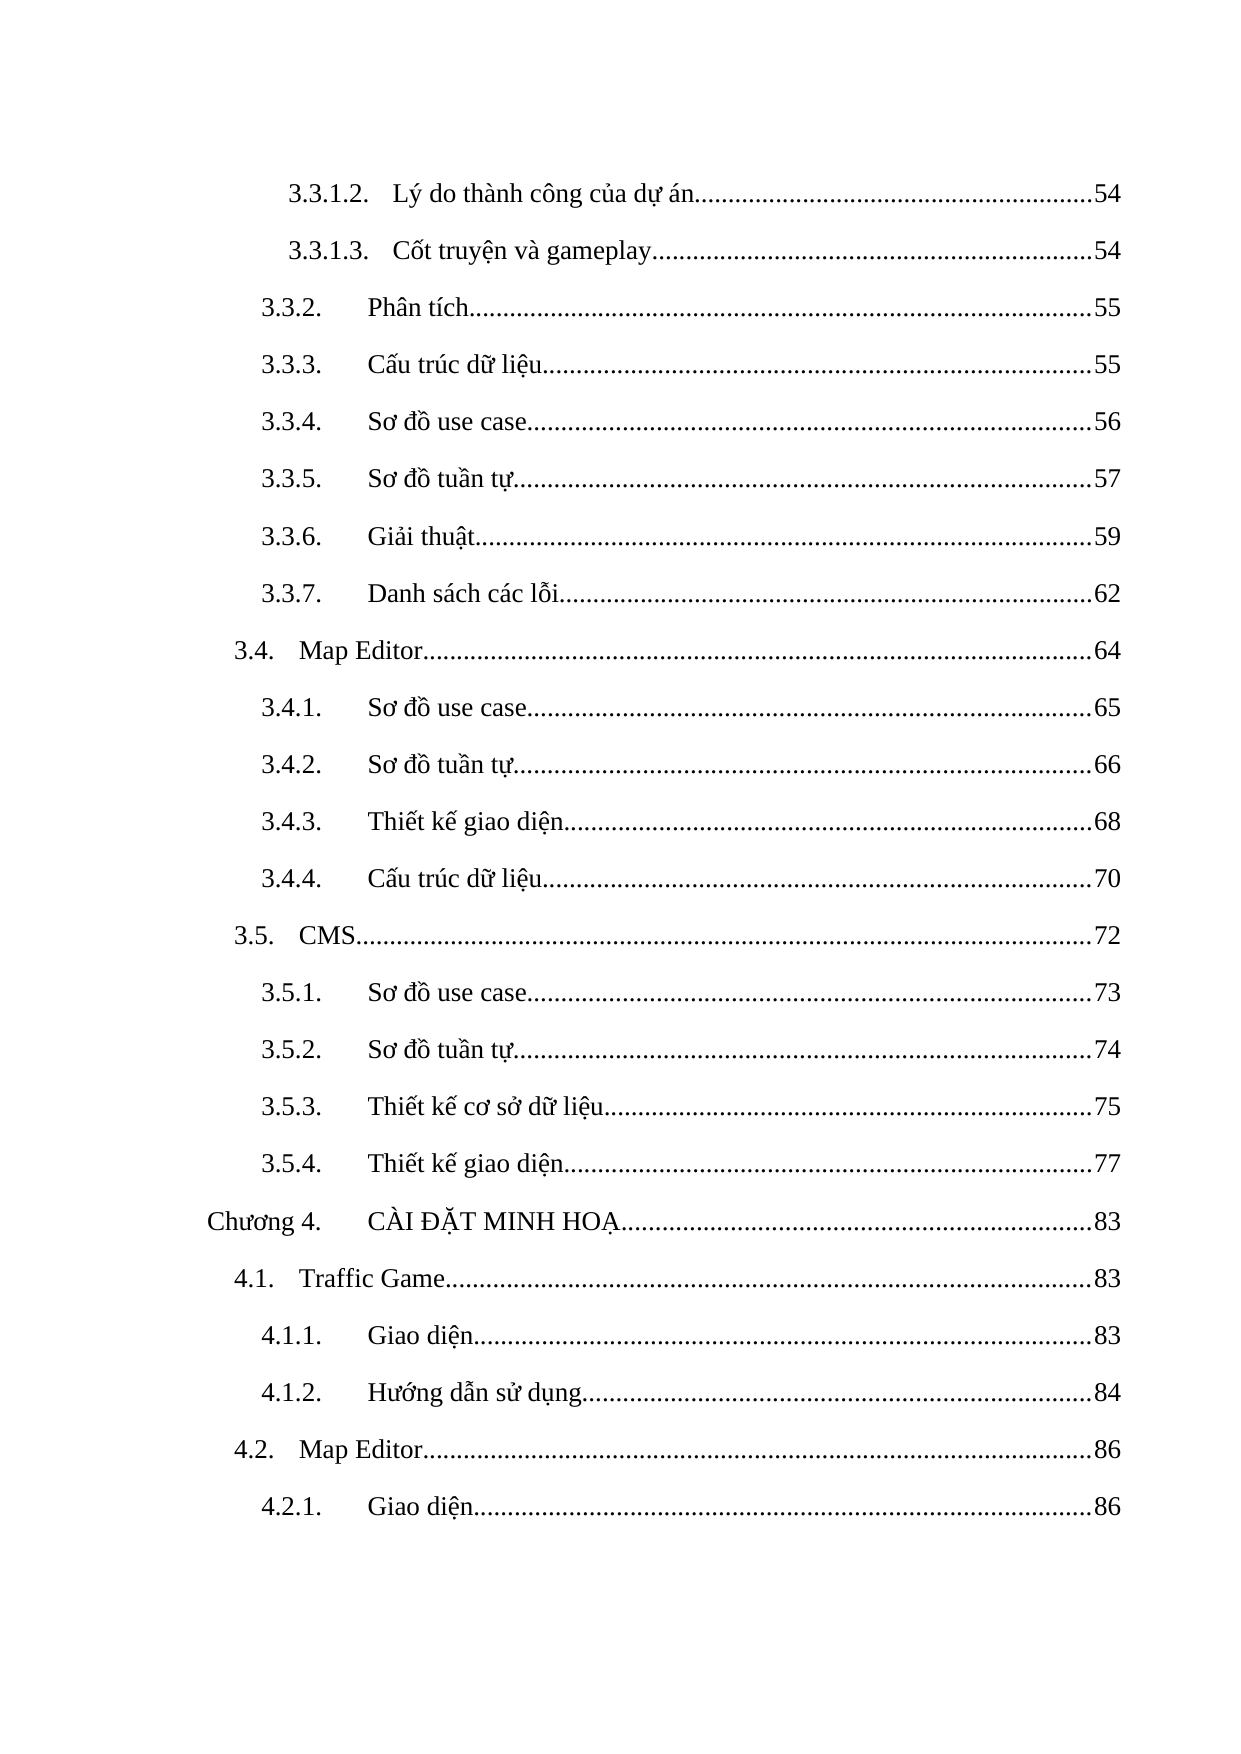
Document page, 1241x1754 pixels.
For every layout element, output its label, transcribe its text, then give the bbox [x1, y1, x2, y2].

text 3.3.4. Sơ đồ use case 56 [261, 406, 1122, 437]
text 3.5.1. Sơ đồ use case 73 [261, 976, 1122, 1007]
text 3.4.1. Sơ đồ use case 65 [261, 691, 1122, 722]
text Chương 4. CÀI ĐẶT MINH HOẠ 83 [207, 1205, 1122, 1236]
text 3.5. CMS 72 [234, 919, 1122, 950]
text 3.3.1.2. Lý do thành công của dự án 54 [288, 177, 1122, 208]
text 3.3.3. Cấu trúc dữ liệu 55 [261, 348, 1122, 379]
text 3.3.2. Phân tích 55 [261, 291, 1122, 322]
text 4.1.2. Hướng dẫn sử dụng 84 [261, 1376, 1122, 1407]
text 3.5.2. Sơ đồ tuần tự 74 [261, 1033, 1122, 1064]
text 3.3.1.3. Cốt truyện và gameplay 54 [288, 234, 1122, 265]
text 4.2.1. Giao diện 86 [261, 1490, 1122, 1521]
text 3.4.3. Thiết kế giao diện 68 [261, 805, 1122, 836]
text 4.1.1. Giao diện 83 [261, 1319, 1122, 1350]
text 3.3.7. Danh sách các lỗi 62 [261, 577, 1122, 608]
text 3.4.2. Sơ đồ tuần tự 66 [261, 748, 1122, 779]
text 3.4.4. Cấu trúc dữ liệu 70 [261, 862, 1122, 893]
text 3.5.4. Thiết kế giao diện 77 [261, 1148, 1122, 1179]
text 3.3.5. Sơ đồ tuần tự 57 [261, 463, 1122, 494]
text 3.3.6. Giải thuật 59 [261, 520, 1122, 551]
text 3.5.3. Thiết kế cơ sở dữ liệu 75 [261, 1091, 1122, 1122]
text 4.1. Traffic Game 83 [234, 1262, 1122, 1293]
text 4.2. Map Editor 86 [234, 1433, 1122, 1464]
text 3.4. Map Editor 64 [234, 634, 1122, 665]
